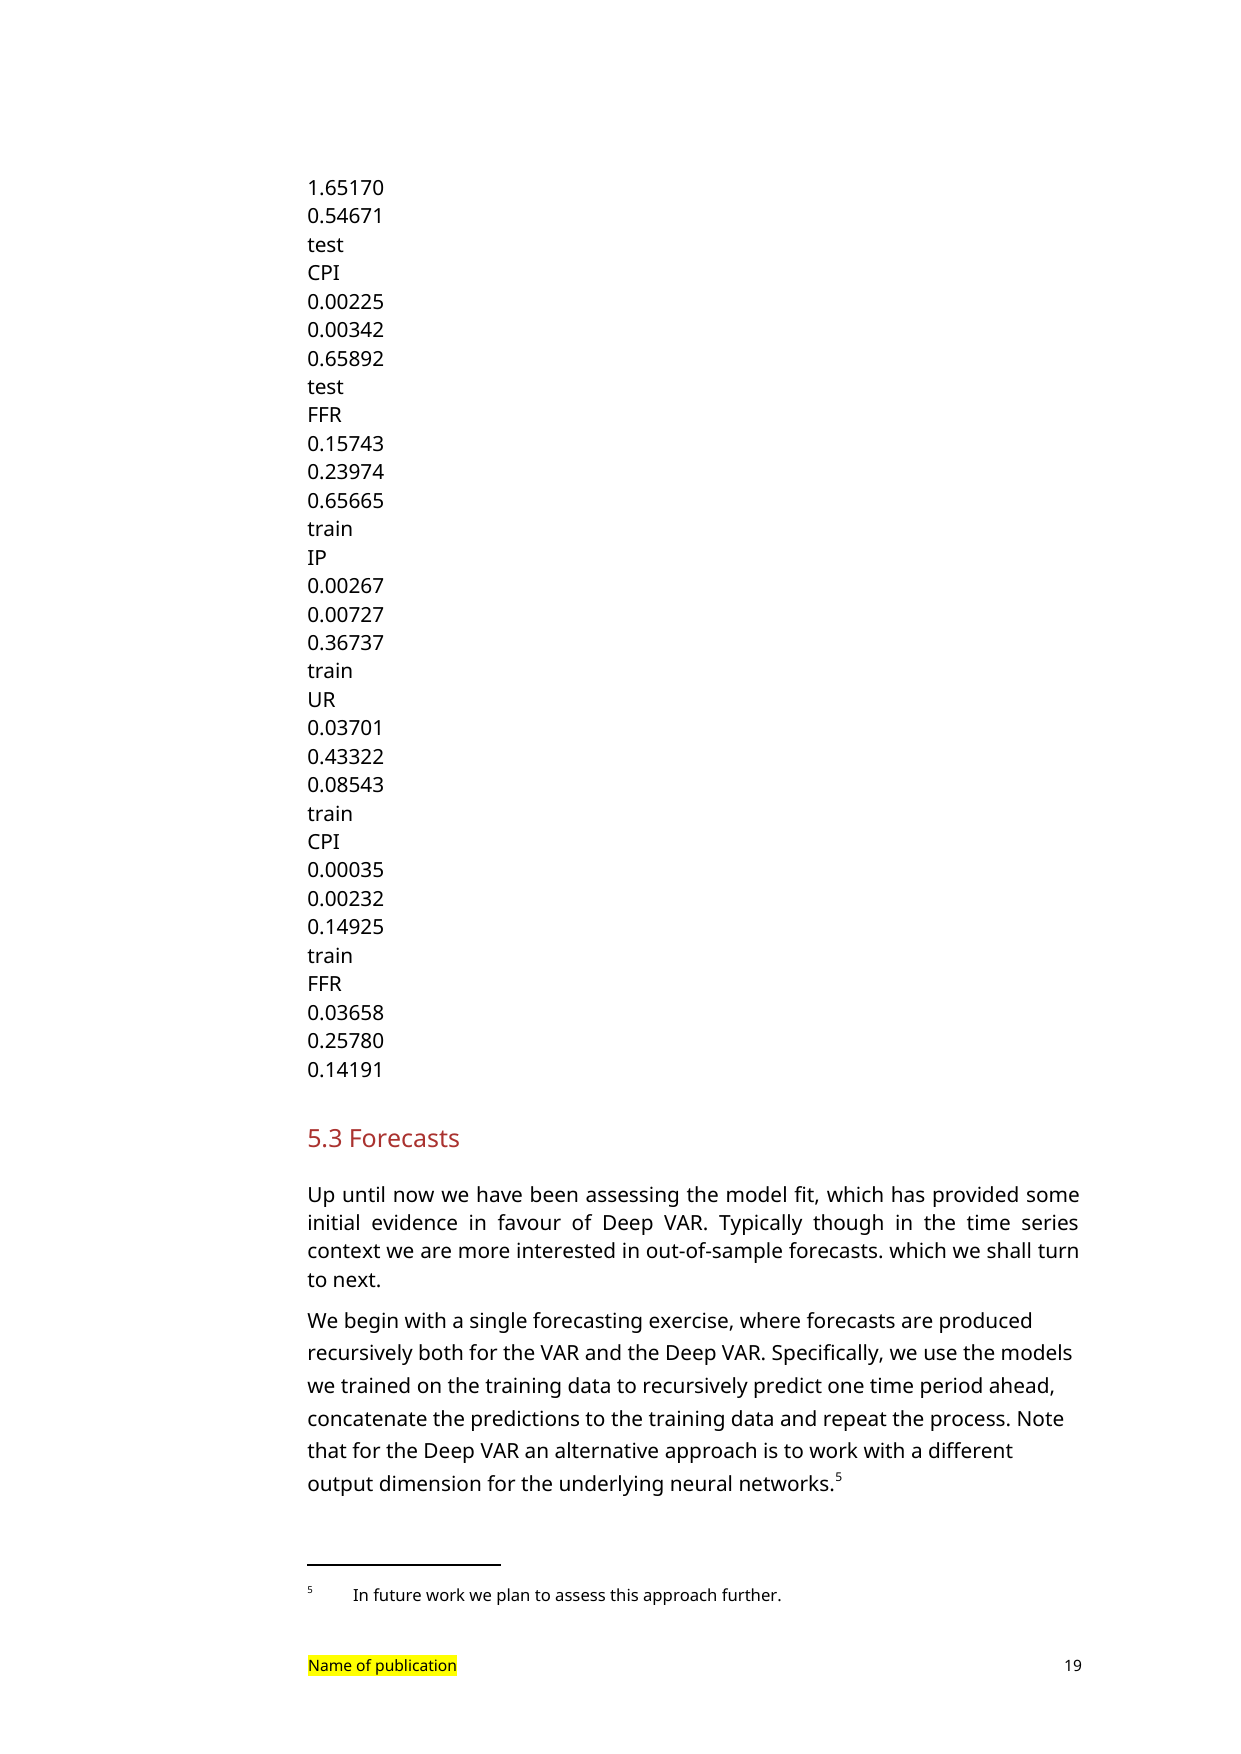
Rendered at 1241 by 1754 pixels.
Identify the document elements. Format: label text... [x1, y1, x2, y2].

subtitle 5.3 Forecasts [307, 1121, 1081, 1155]
text Up until now we have been assessing the model fit, which has provided some initial evidence in favour of Deep VAR. Typically though in the time series context we are more interested in out-of-sample forecasts. which we shall turn to next. [307, 1180, 1081, 1293]
text We begin with a single forecasting exercise, where forecasts are produced recursively both for the VAR and the Deep VAR. Specifically, we use the models we trained on the training data to recursively predict one time period ahead, concatenate the predictions to the training data and repeat the process. Note that for the Deep VAR an alternative approach is to work with a different output dimension for the underlying neural networks. [307, 1306, 1081, 1497]
